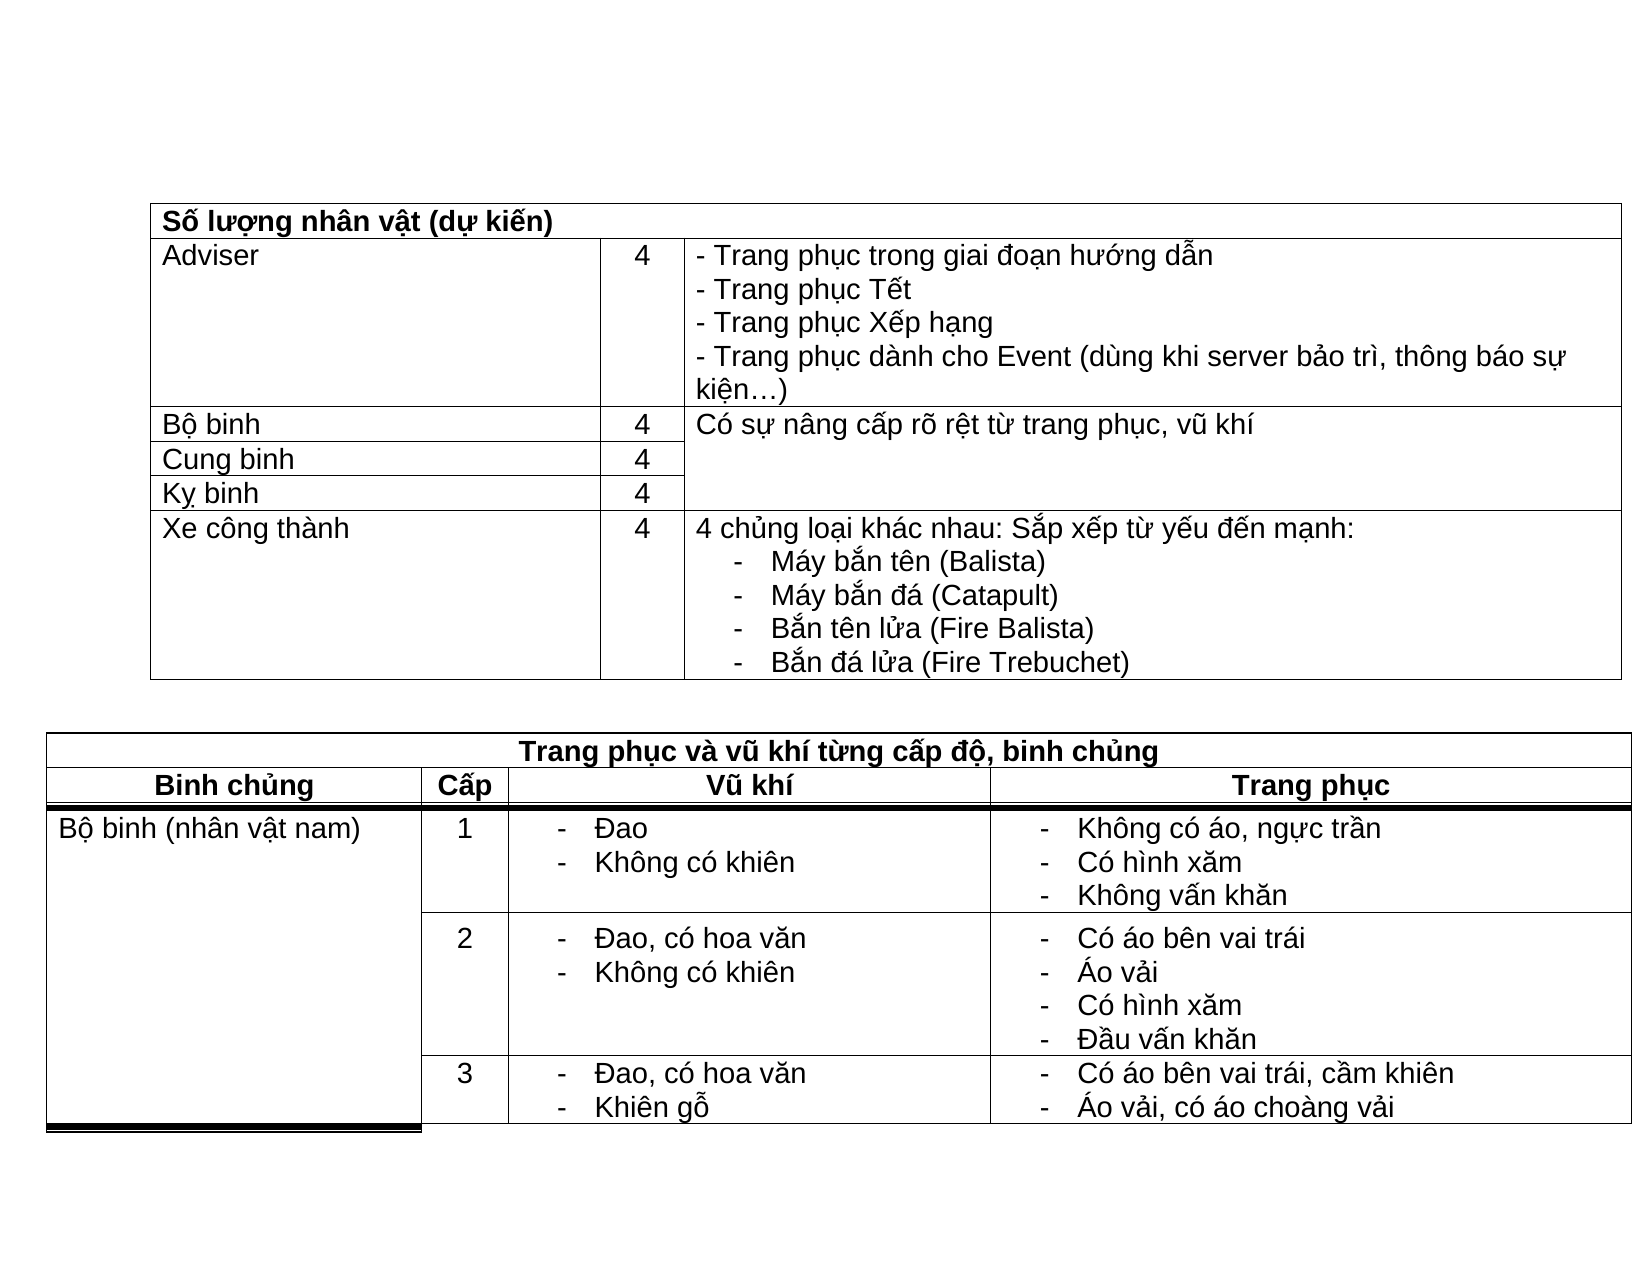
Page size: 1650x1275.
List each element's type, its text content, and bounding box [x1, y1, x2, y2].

table_cell Có sự nâng cấp rõ rệt từ trang phục, vũ khí [685, 407, 1621, 510]
table_header Số lượng nhân vật (dự kiến) [151, 204, 1621, 237]
table_cell 4 [601, 407, 684, 441]
table_cell Binh chủng [47, 768, 421, 802]
table_cell Trang phục [991, 768, 1631, 802]
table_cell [509, 1056, 990, 1123]
table_cell Adviser [151, 239, 600, 406]
table_cell 4 [601, 239, 684, 406]
table_header Trang phục và vũ khí từng cấp độ, binh chủng [47, 734, 1631, 767]
table_cell Cấp [422, 768, 508, 802]
table_cell 4 [601, 476, 684, 510]
table_cell Đao, có hoa văn Không có khiên [509, 913, 990, 1055]
table_cell Xe công thành [151, 511, 600, 679]
table_cell Không có áo, ngực trần Có hình xăm Không vấn khăn [991, 811, 1631, 912]
table_cell Bộ binh [151, 407, 600, 441]
table_cell 2 [422, 913, 508, 1055]
table_cell Có áo bên vai trái Áo vải Có hình xăm Đầu vấn khăn [991, 913, 1631, 1055]
table_cell Cung binh [151, 442, 600, 475]
table_cell 3 [422, 1056, 508, 1123]
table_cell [991, 1056, 1631, 1123]
table_cell 4 [601, 511, 684, 679]
table_cell 1 [422, 811, 508, 912]
table_cell 4 [601, 442, 684, 475]
table_cell Vũ khí [509, 768, 990, 802]
table_cell - Trang phục trong giai đoạn hướng dẫn - Trang phục Tết - Trang phục Xếp hạng - Trang phục dành cho Event (dùng khi server bảo trì, thông báo sự kiện…) [685, 239, 1621, 406]
table_cell Kỵ binh [151, 476, 600, 510]
table_cell 4 chủng loại khác nhau: Sắp xếp từ yếu đến mạnh: Máy bắn tên (Balista) Máy bắn đá (Catapult) Bắn tên lửa (Fire Balista) Bắn đá lửa (Fire Trebuchet) [685, 511, 1621, 679]
table_cell Bộ binh (nhân vật nam) [47, 811, 421, 1123]
table_cell Đao Không có khiên [509, 811, 990, 912]
